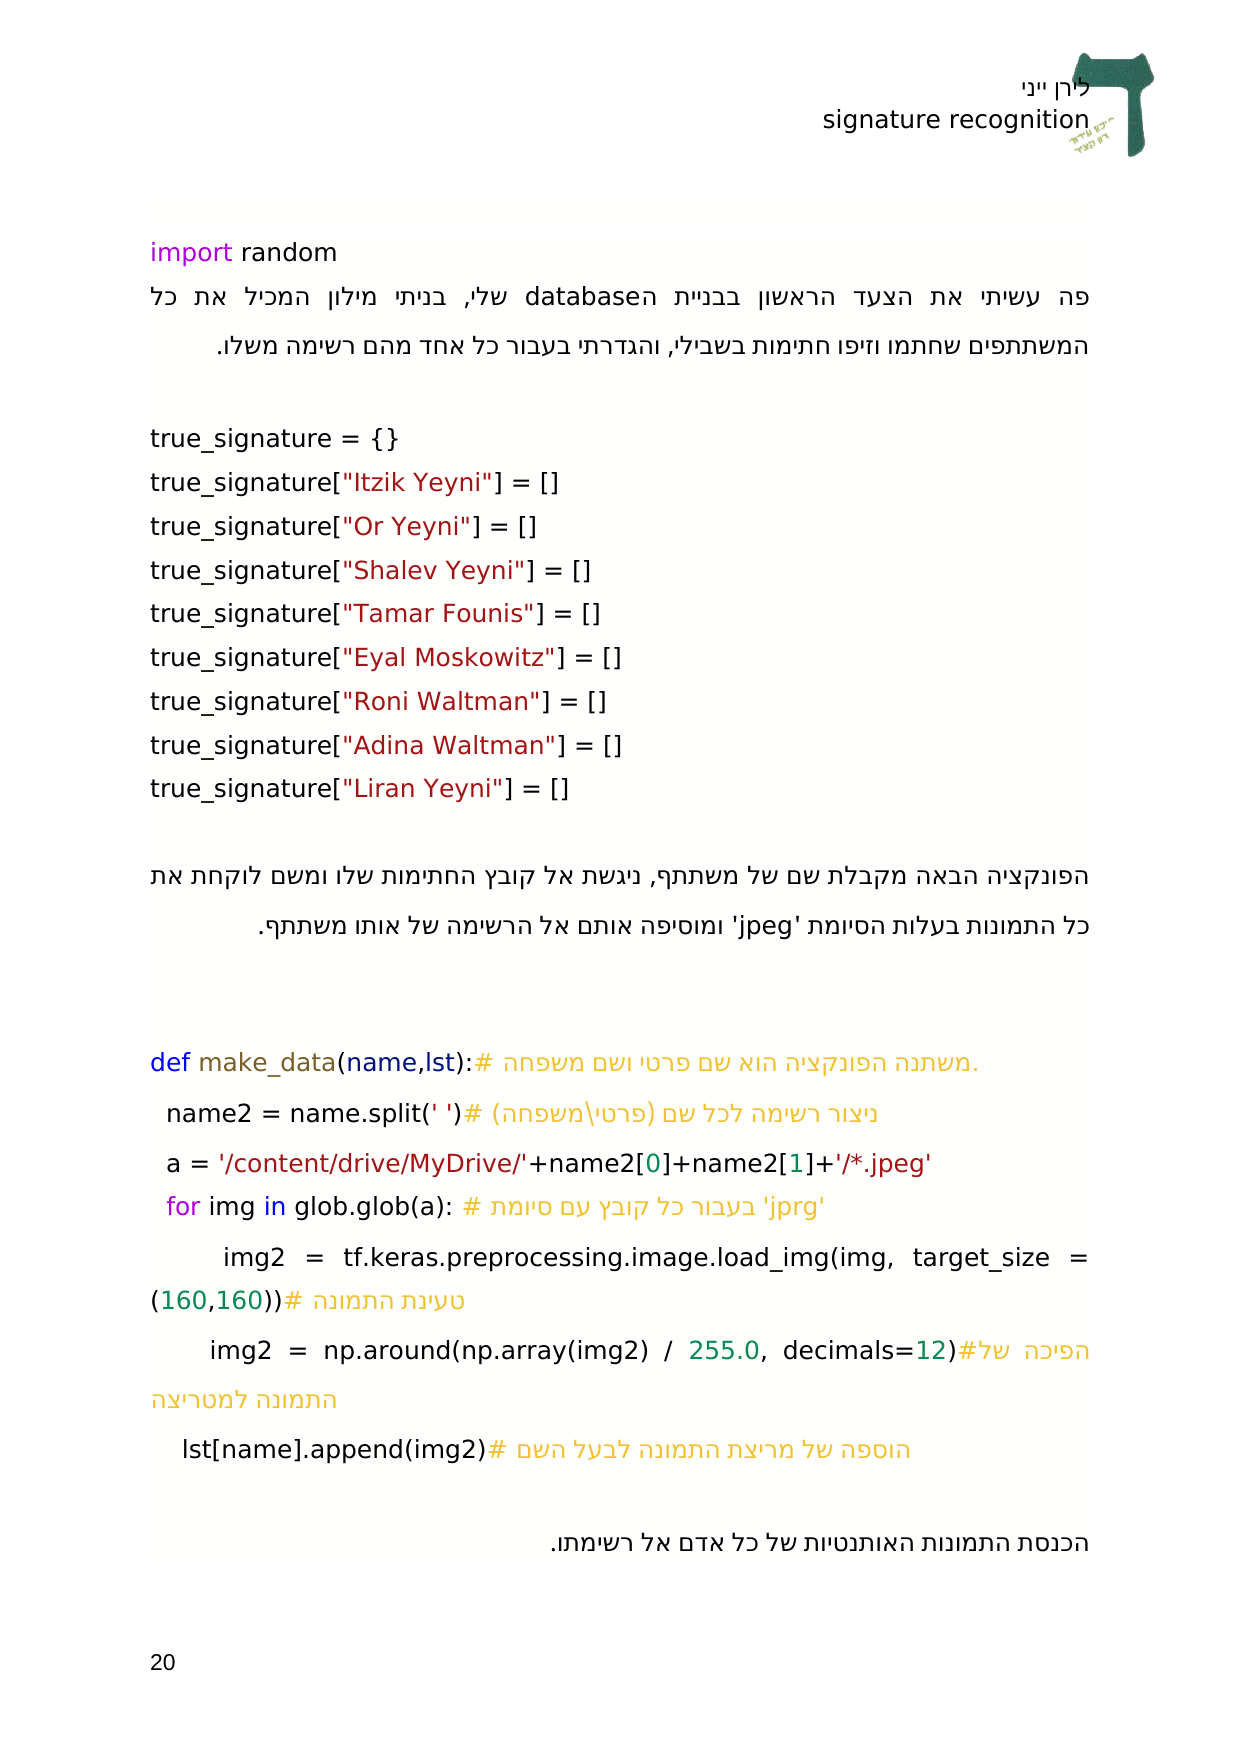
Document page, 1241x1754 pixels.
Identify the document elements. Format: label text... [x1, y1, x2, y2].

text true_signature["Adina Waltman"] = [] [150, 731, 1090, 760]
picture [1029, 21, 1234, 176]
text true_signature["Eyal Moskowitz"] = [] [150, 643, 1090, 673]
text true_signature["Or Yeyni"] = [] [150, 512, 1090, 541]
text הכנסת התמונות האותנטיות של כל אדם אל רשימתו. [150, 1529, 1090, 1562]
text true_signature["Tamar Founis"] = [] [150, 600, 1090, 629]
text true_signature["Shalev Yeyni"] = [] [150, 556, 1090, 585]
text img2 = tf.keras.preprocessing.image.load_img(img, target_size = (160,160))# טעינת התמונה [150, 1243, 1090, 1320]
text הפונקציה הבאה מקבלת שם של משתתף, ניגשת אל קובץ החתימות שלו ומשם לוקחת את כל התמונות בעלות הסיומת 'jpeg' ומוסיפה אותם אל הרשימה של אותו משתתף. [150, 862, 1090, 944]
text lst[name].append(img2)# הוספה של מריצת התמונה לבעל השם [150, 1435, 1090, 1468]
text פה עשיתי את הצעד הראשון בבניית הdatabase שלי, בניתי מילון המכיל את כל המשתתפים שחתמו וזיפו חתימות בשבילי, והגדרתי בעבור כל אחד מהם רשימה משלו. [150, 282, 1090, 365]
text img2 = np.around(np.array(img2) / 255.0, decimals=12)#הפיכה של התמונה למטריצה [150, 1337, 1090, 1419]
text for img in glob.glob(a): # בעבור כל קובץ עם סיומת 'jprg' [150, 1193, 1090, 1226]
text name2 = name.split(' ')# (ניצור רשימה לכל שם (פרטי\משפחה [150, 1099, 1090, 1132]
text true_signature["Liran Yeyni"] = [] [150, 775, 1090, 804]
text import random [150, 239, 1090, 268]
text true_signature["Roni Waltman"] = [] [150, 687, 1090, 716]
text true_signature["Itzik Yeyni"] = [] [150, 468, 1090, 498]
text a = '/content/drive/MyDrive/'+name2[0]+name2[1]+'/*.jpeg' [150, 1149, 1090, 1178]
text def make_data(name,lst):# משתנה הפונקציה הוא שם פרטי ושם משפחה. [150, 1049, 1090, 1082]
text true_signature = {} [150, 425, 1090, 454]
